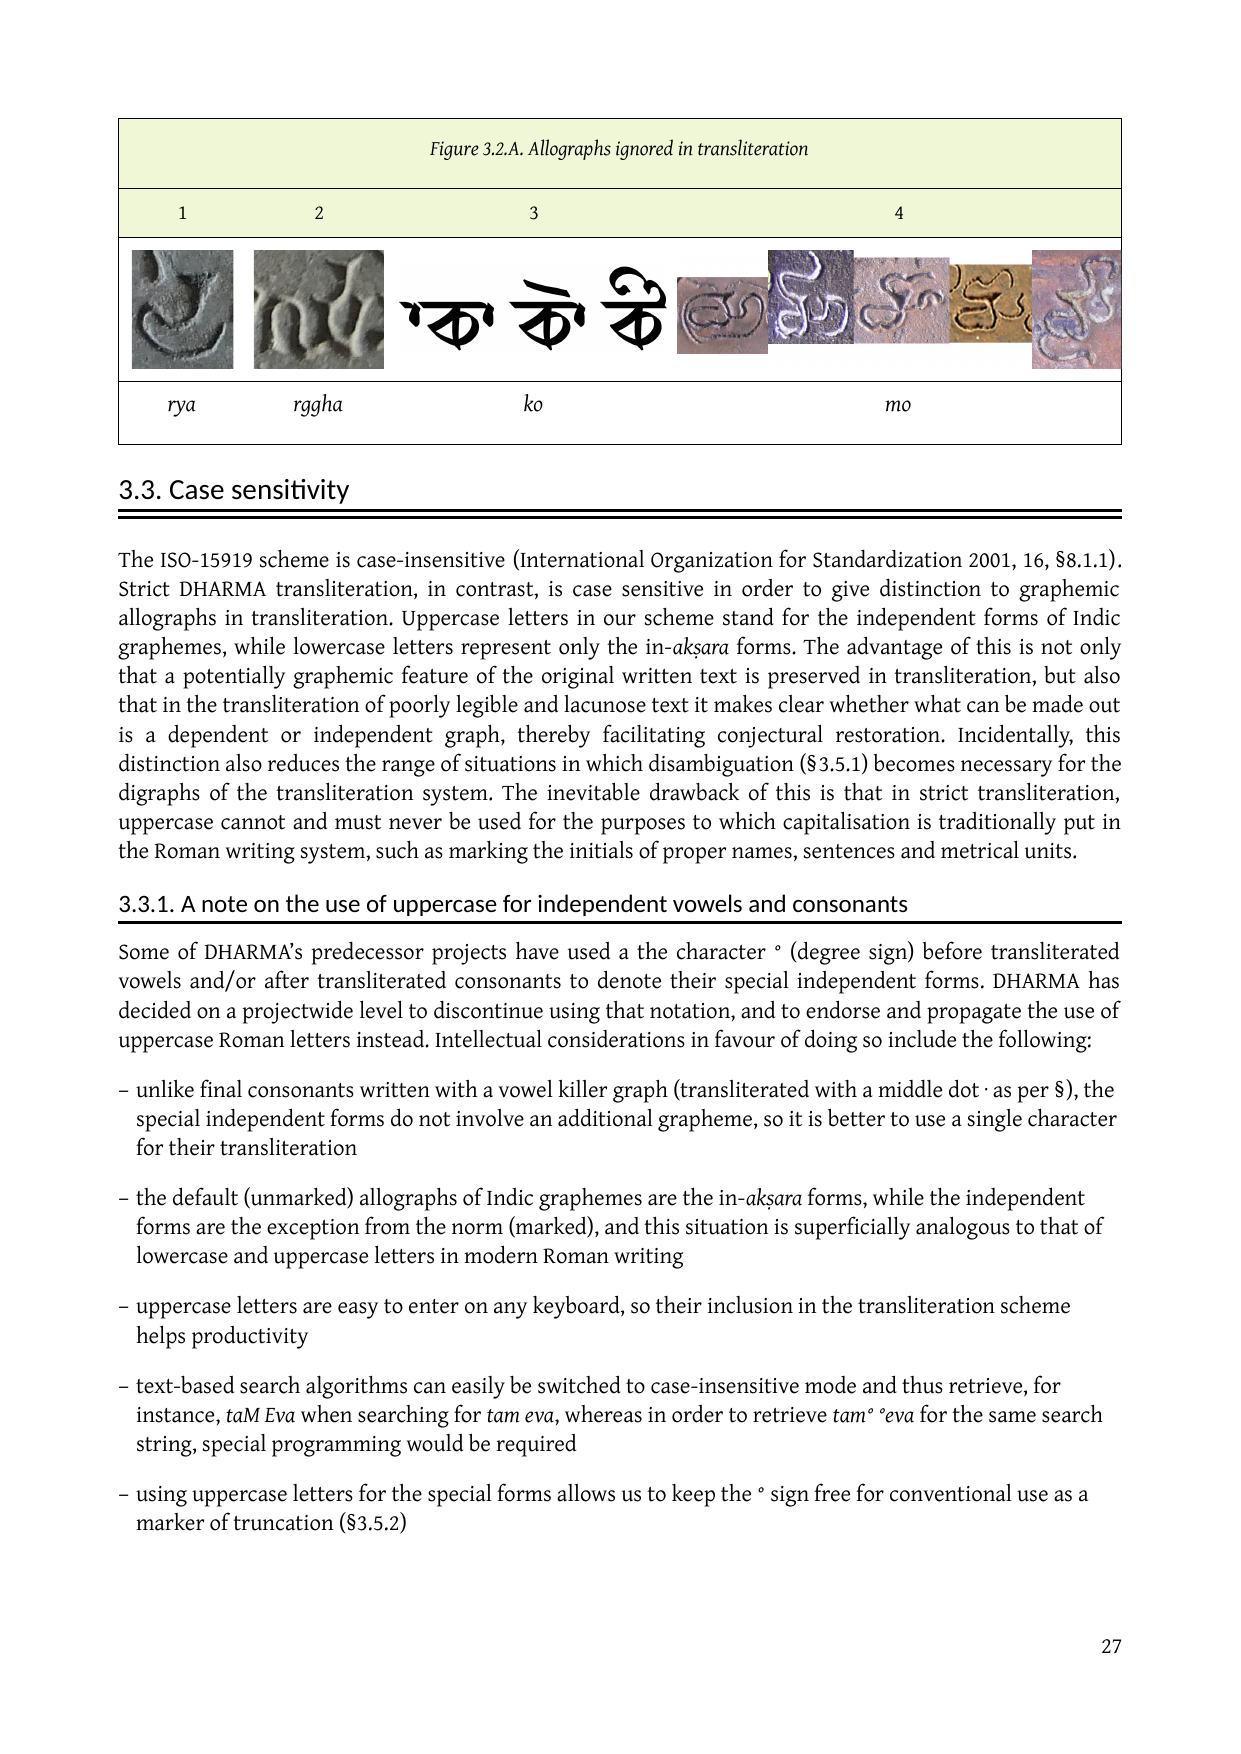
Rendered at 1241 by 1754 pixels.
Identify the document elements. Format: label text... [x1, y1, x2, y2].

table_cell [246, 238, 391, 381]
list unlike final consonants written with a vowel killer graph (transliterated with a middle dot · as per §0), the special independent forms do not involve an additional grapheme, so it is better to use a single character for their transliteration [118, 1074, 1122, 1161]
picture [131, 250, 234, 369]
subtitle A note on the use of uppercase for independent vowels and consonants [118, 885, 1122, 921]
table_cell rya [119, 382, 246, 444]
picture [253, 250, 384, 369]
text Some of DHARMA’s predecessor projects have used a the character ° (degree sign) before transliterated vowels and/or after transliterated consonants to denote their special independent forms. DHARMA has decided on a projectwide level to discontinue using that notation, and to endorse and propagate the use of uppercase Roman letters instead. Intellectual considerations in favour of doing so include the following: [118, 936, 1122, 1053]
table_cell 4 [676, 189, 1121, 237]
table_cell ko [391, 382, 676, 444]
picture [398, 265, 670, 354]
text The ISO-15919 scheme is case-insensitive (International Organization for Standardization 2001, 16, §8.1.1). Strict DHARMA transliteration, in contrast, is case sensitive in order to give distinction to graphemic allographs in transliteration. Uppercase letters in our scheme stand for the independent forms of Indic graphemes, while lowercase letters represent only the in-akṣara forms. The advantage of this is not only that a potentially graphemic feature of the original written text is preserved in transliteration, but also that in the transliteration of poorly legible and lacunose text it makes clear whether what can be made out is a dependent or independent graph, thereby facilitating conjectural restoration. Incidentally, this distinction also reduces the range of situations in which disambiguation (§3.5.1) becomes necessary for the digraphs of the transliteration system. The inevitable drawback of this is that in strict transliteration, uppercase cannot and must never be used for the purposes to which capitalisation is traditionally put in the Roman writing system, such as marking the initials of proper names, sentences and metrical units. [118, 544, 1122, 864]
table_cell [676, 238, 1121, 381]
list using uppercase letters for the special forms allows us to keep the ° sign free for conventional use as a marker of truncation (§3.5.2) [118, 1478, 1122, 1536]
table_header Figure 3.2.A. Allographs ignored in transliteration [119, 119, 1121, 188]
table_cell 1 [119, 189, 246, 237]
table_cell rggha [246, 382, 391, 444]
list text-based search algorithms can easily be switched to case-insensitive mode and thus retrieve, for instance, taM Eva when searching for tam eva, whereas in order to retrieve tam° °eva for the same search string, special programming would be required [118, 1370, 1122, 1457]
list uppercase letters are easy to enter on any keyboard, so their inclusion in the transliteration scheme helps productivity [118, 1291, 1122, 1349]
picture [677, 250, 1122, 369]
table_cell 3 [391, 189, 676, 237]
table_cell 2 [246, 189, 391, 237]
table_cell mo [676, 382, 1121, 444]
subtitle Case sensitivity [118, 470, 1122, 509]
table_cell [391, 238, 676, 381]
list the default (unmarked) allographs of Indic graphemes are the in-akṣara forms, while the independent forms are the exception from the norm (marked), and this situation is superficially analogous to that of lowercase and uppercase letters in modern Roman writing [118, 1182, 1122, 1270]
table_cell [119, 238, 246, 381]
